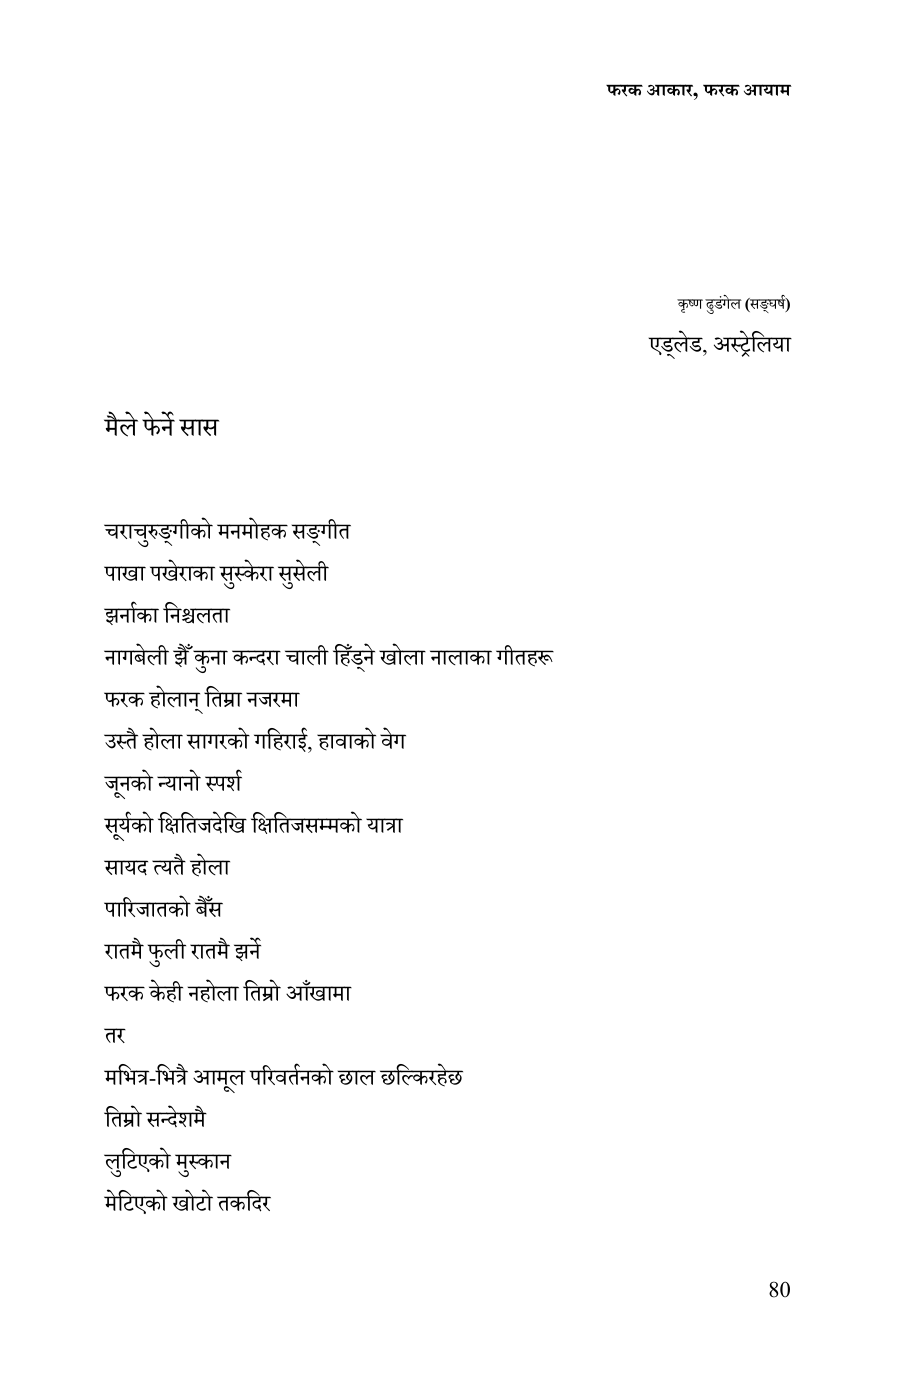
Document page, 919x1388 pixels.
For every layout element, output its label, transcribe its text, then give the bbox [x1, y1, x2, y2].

text एड्लेड, अस्ट्रेलिया [105, 331, 791, 365]
text तिम्रो सन्देशमै [105, 1106, 791, 1140]
text चराचुरुङ्गीको मनमोहक सङ्गीत [105, 518, 791, 552]
text मेटिएको खोटो तकदिर [105, 1190, 791, 1224]
text फरक होलान् तिम्रा नजरमा [105, 686, 791, 720]
title कृष्ण ढुडंगेल (सङ्घर्ष) [105, 276, 791, 319]
text मभित्र-भित्रै आमूल परिवर्तनको छाल छल्किरहेछ [105, 1064, 791, 1098]
subtitle मैले फेर्ने सास [105, 412, 791, 450]
text पाखा पखेराका सुस्केरा सुसेली [105, 560, 791, 594]
text सायद त्यतै होला [105, 854, 791, 888]
text उस्तै होला सागरको गहिराई, हावाको वेग [105, 728, 791, 762]
text झर्नाका निश्चलता [105, 602, 791, 636]
text सूर्यको क्षितिजदेखि क्षितिजसम्मको यात्रा [105, 812, 791, 846]
text फरक केही नहोला तिम्रो आँखामा [105, 980, 791, 1014]
text पारिजातको बैँस [105, 896, 791, 930]
text तर [105, 1022, 791, 1056]
text रातमै फुली रातमै झर्ने [105, 938, 791, 972]
text लुटिएको मुस्कान [105, 1148, 791, 1182]
text जूनको न्यानो स्पर्श [105, 770, 791, 804]
text नागबेली झैँ कुना कन्दरा चाली हिँड्ने खोला नालाका गीतहरू [105, 644, 791, 678]
